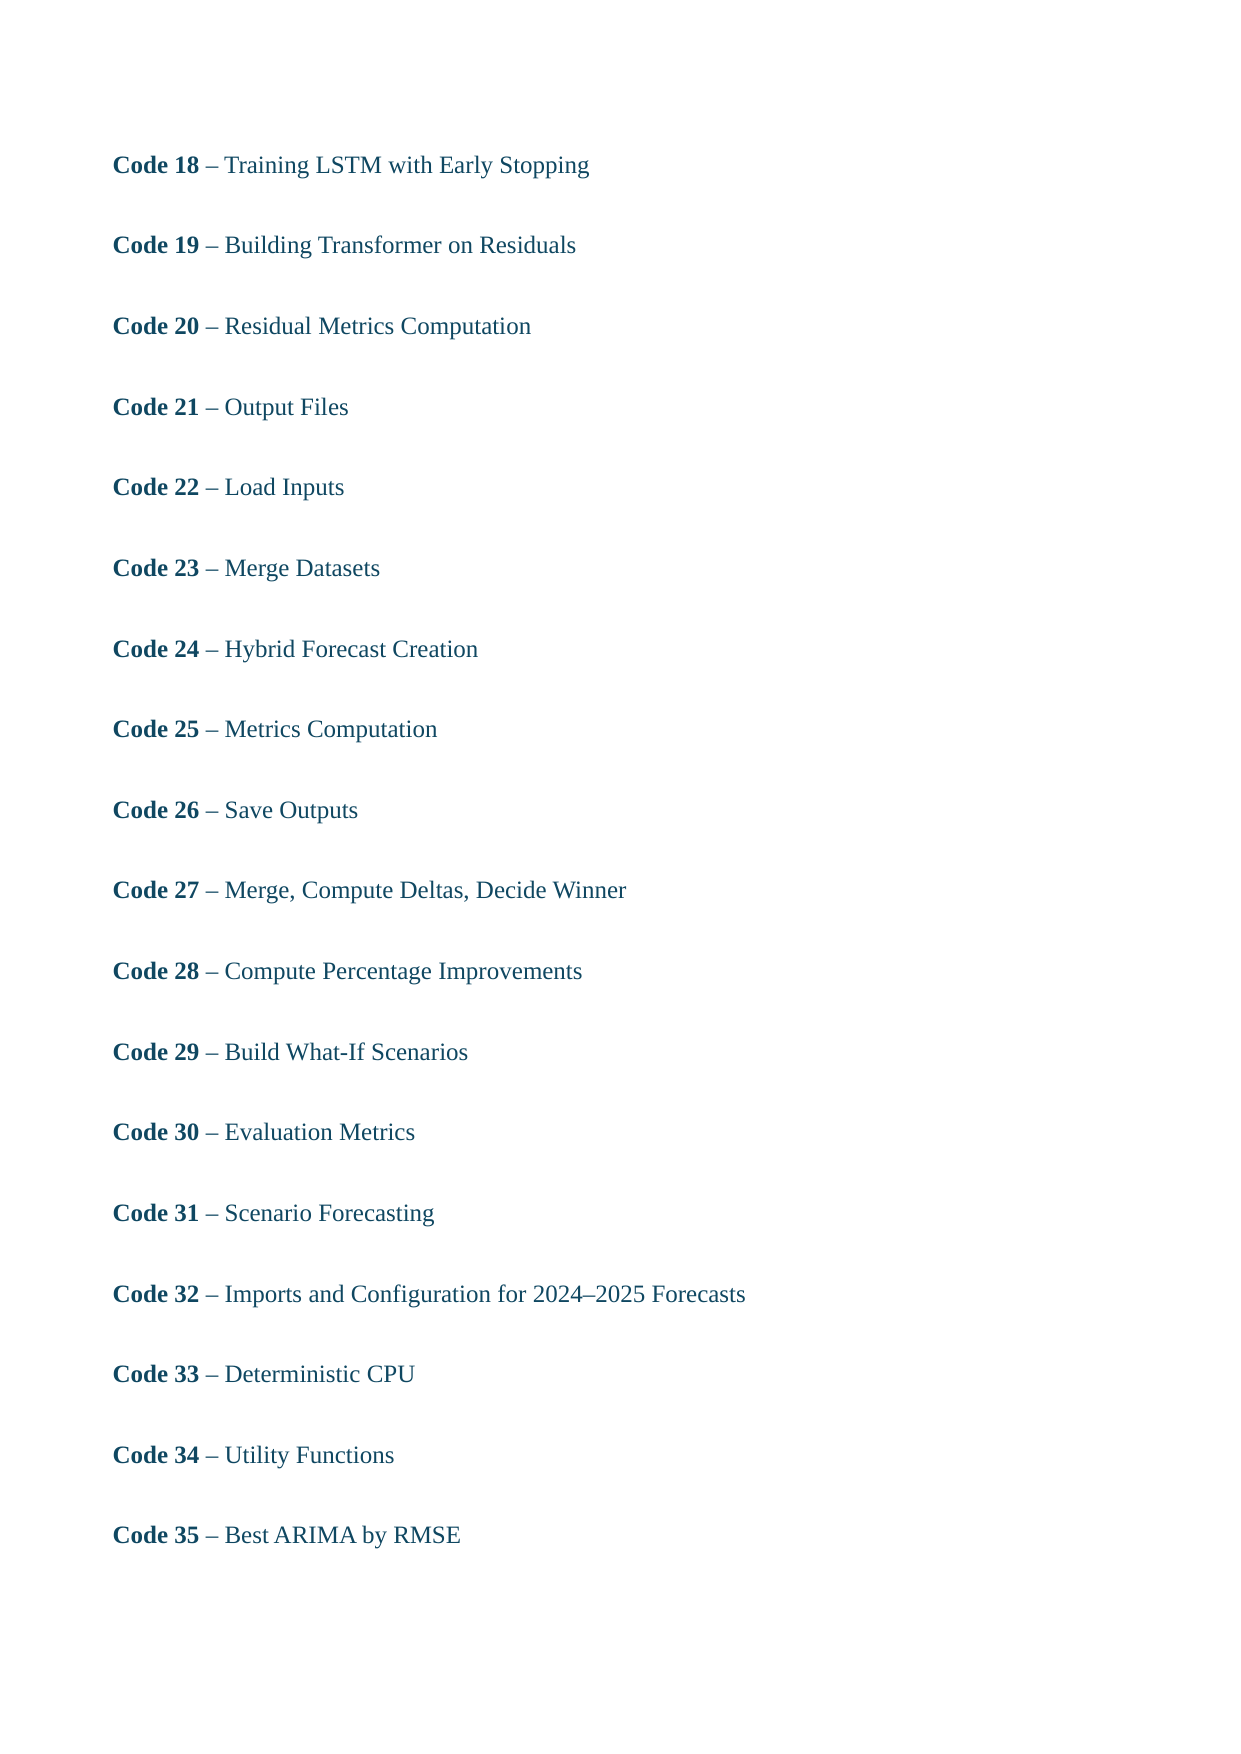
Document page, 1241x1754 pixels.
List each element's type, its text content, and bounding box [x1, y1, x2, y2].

subtitle Code 28 – Compute Percentage Improvements [112, 956, 1128, 985]
subtitle Code 32 – Imports and Configuration for 2024–2025 Forecasts [112, 1279, 1128, 1307]
subtitle Code 29 – Build What-If Scenarios [112, 1037, 1128, 1066]
subtitle Code 23 – Merge Datasets [112, 553, 1128, 582]
subtitle Code 30 – Evaluation Metrics [112, 1117, 1128, 1146]
subtitle Code 24 – Hybrid Forecast Creation [112, 634, 1128, 662]
subtitle Code 20 – Residual Metrics Computation [112, 311, 1128, 340]
subtitle Code 21 – Output Files [112, 392, 1128, 421]
subtitle Code 35 – Best ARIMA by RMSE [112, 1521, 1128, 1549]
subtitle Code 22 – Load Inputs [112, 472, 1128, 501]
subtitle Code 33 – Deterministic CPU [112, 1359, 1128, 1388]
subtitle Code 31 – Scenario Forecasting [112, 1198, 1128, 1227]
subtitle Code 27 – Merge, Compute Deltas, Decide Winner [112, 876, 1128, 904]
subtitle Code 19 – Building Transformer on Residuals [112, 231, 1128, 259]
subtitle Code 26 – Save Outputs [112, 795, 1128, 824]
subtitle Code 18 – Training LSTM with Early Stopping [112, 150, 1128, 179]
subtitle Code 25 – Metrics Computation [112, 714, 1128, 743]
subtitle Code 34 – Utility Functions [112, 1440, 1128, 1469]
